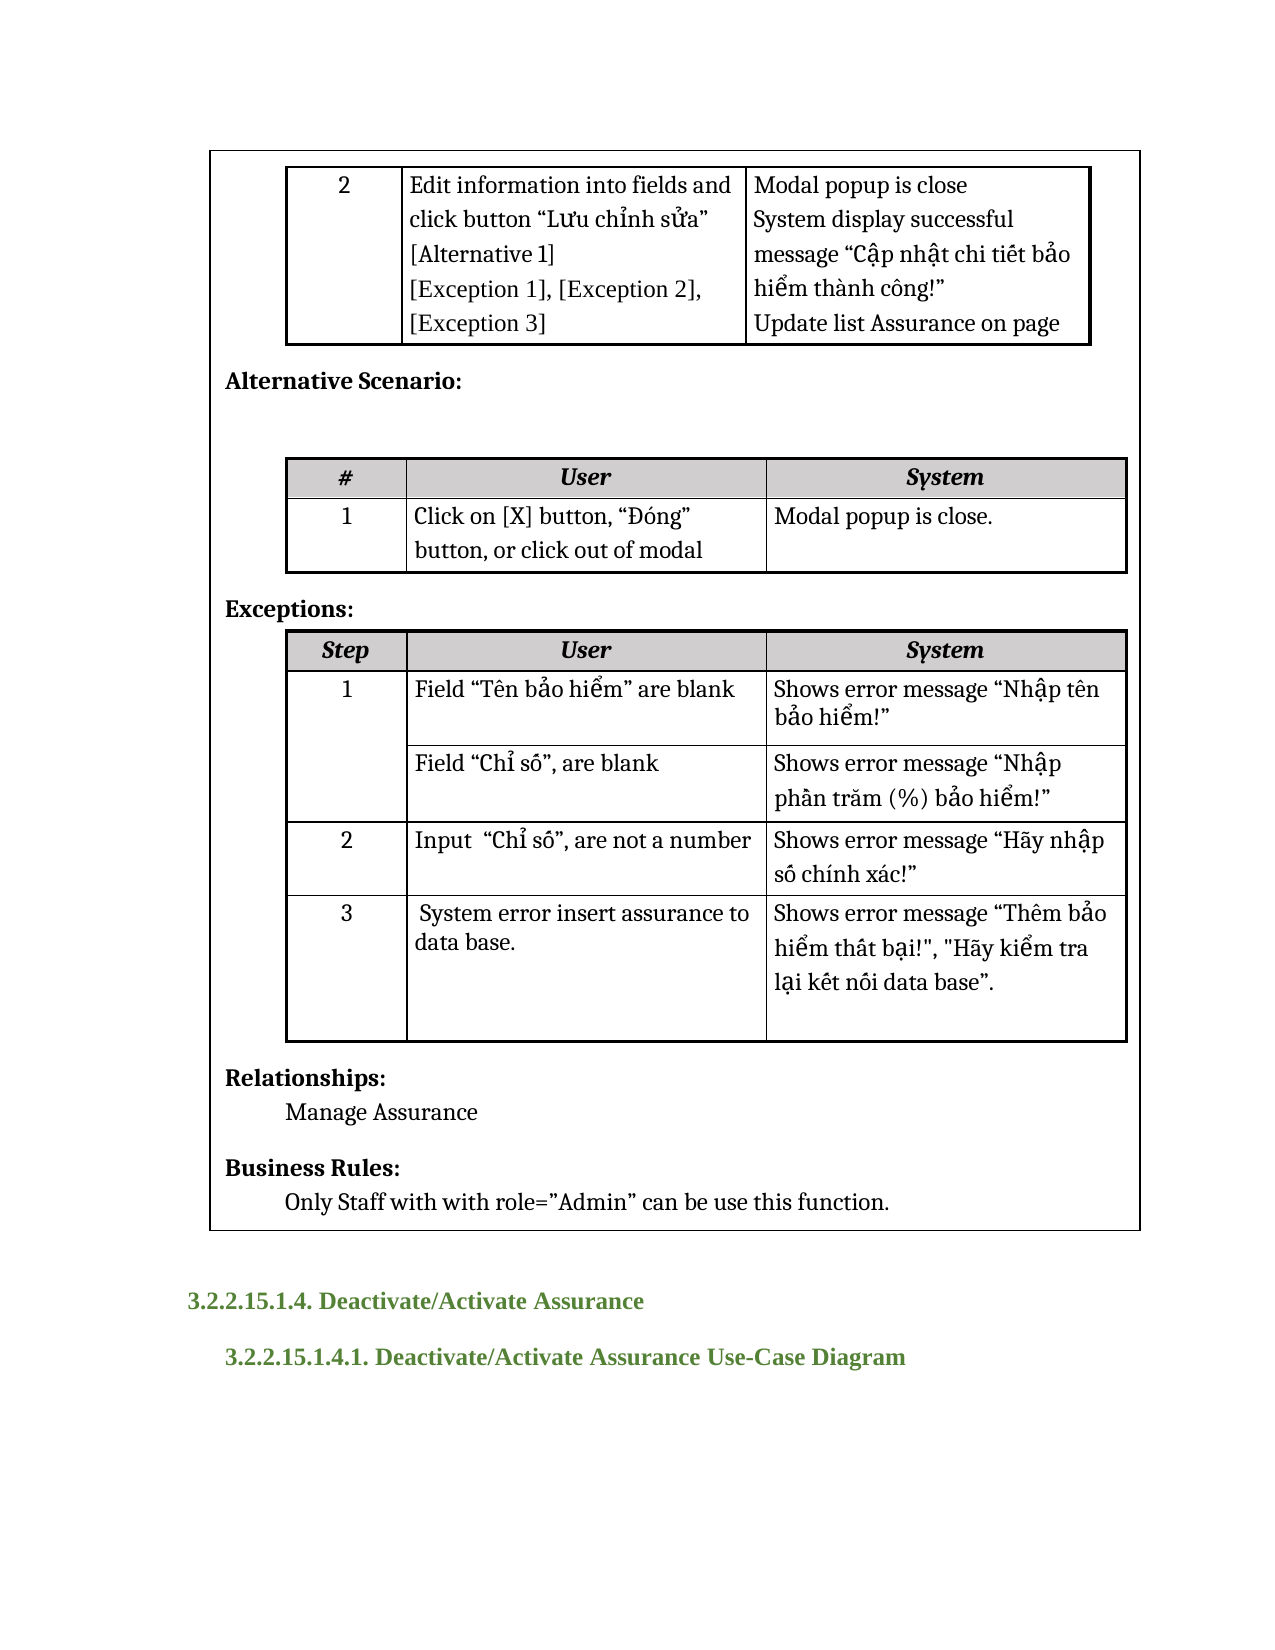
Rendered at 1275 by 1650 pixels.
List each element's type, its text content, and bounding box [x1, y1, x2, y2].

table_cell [211, 151, 1139, 1230]
subtitle Deactivate/Activate Assurance [187, 1286, 1125, 1315]
subtitle Deactivate/Activate Assurance Use-Case Diagram [225, 1342, 1125, 1371]
